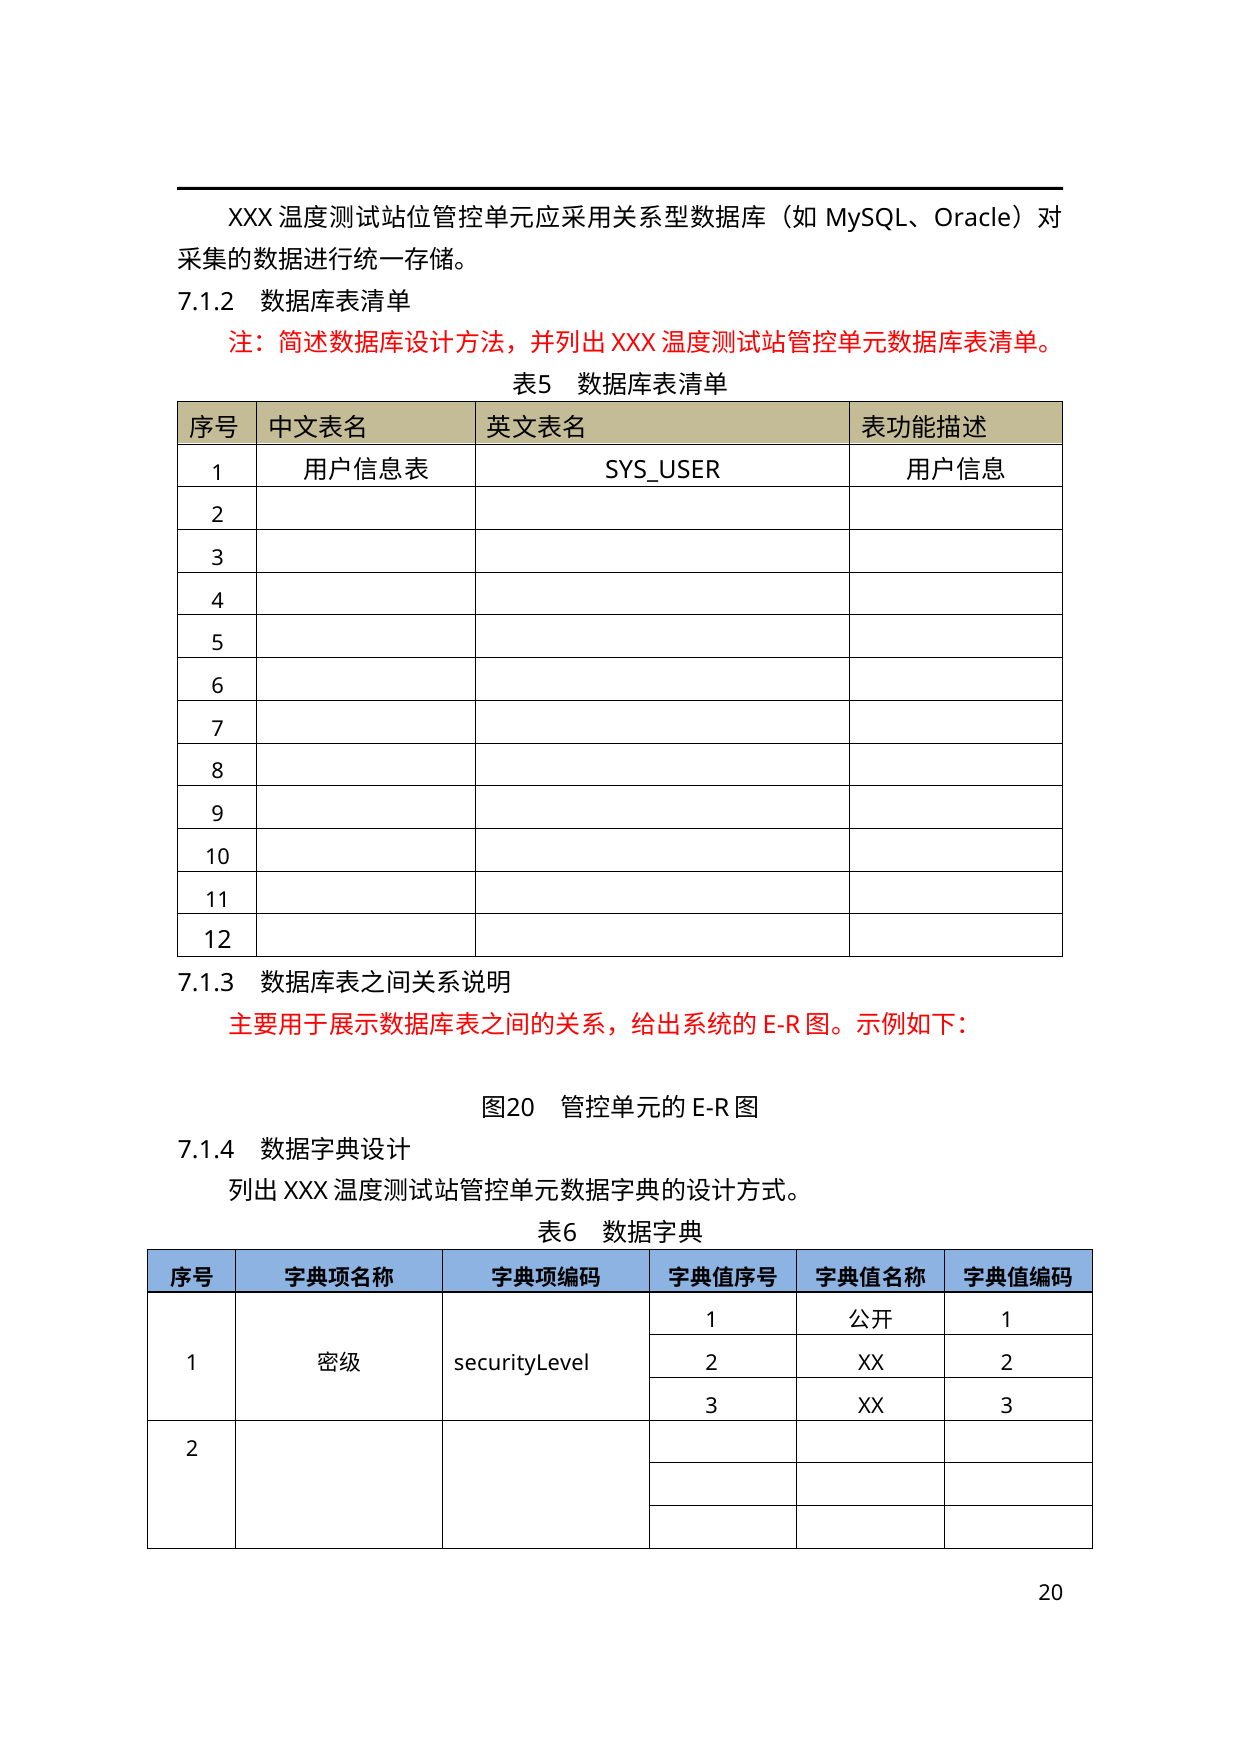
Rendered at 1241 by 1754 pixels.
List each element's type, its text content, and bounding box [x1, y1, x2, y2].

table_cell [850, 487, 1062, 529]
table_cell [850, 786, 1062, 828]
table_cell [257, 573, 475, 614]
table_cell [476, 829, 849, 871]
text 数据库表之间关系说明 [177, 957, 1063, 999]
table_cell 密级 [236, 1293, 442, 1419]
table_cell 4 [178, 573, 256, 614]
table_cell [850, 872, 1062, 913]
table_header 字典值名称 [797, 1250, 944, 1291]
text 主要用于展示数据库表之间的关系，给出系统的E-R图。示例如下： [177, 999, 1063, 1040]
table_cell 12 [178, 914, 256, 956]
table_cell 3 [945, 1378, 1092, 1419]
table_cell [257, 829, 475, 871]
table_cell [476, 487, 849, 529]
table_header 字典项名称 [236, 1250, 442, 1291]
table_cell [850, 615, 1062, 657]
table_cell 8 [178, 744, 256, 785]
table_header 字典值编码 [945, 1250, 1092, 1291]
table_cell 9 [178, 786, 256, 828]
table_cell [257, 744, 475, 785]
table_header 字典值序号 [650, 1250, 796, 1291]
table_cell 用户信息 [850, 445, 1062, 486]
table_cell 1 [148, 1293, 235, 1419]
table_cell [257, 786, 475, 828]
table_cell [850, 914, 1062, 956]
text 列出XXX温度测试站管控单元数据字典的设计方式。 [177, 1165, 1063, 1207]
table_cell [257, 487, 475, 529]
table_cell [797, 1506, 944, 1548]
table_cell 5 [178, 615, 256, 657]
table_cell [850, 658, 1062, 700]
table_cell [257, 872, 475, 913]
table_cell [476, 744, 849, 785]
table_cell [257, 914, 475, 956]
table_cell [257, 530, 475, 572]
table_cell 2 [148, 1421, 235, 1548]
table_cell XX [797, 1378, 944, 1419]
table_cell 11 [178, 872, 256, 913]
table_cell 1 [945, 1293, 1092, 1334]
table_cell 公开 [797, 1293, 944, 1334]
text 表6 数据字典 [177, 1207, 1063, 1249]
table_cell [797, 1463, 944, 1505]
table_cell [850, 701, 1062, 742]
table_header 字典项编码 [443, 1250, 649, 1291]
text XXX温度测试站位管控单元应采用关系型数据库（如MySQL、Oracle）对采集的数据进行统一存储。 [177, 192, 1063, 276]
table_cell 2 [945, 1335, 1092, 1377]
text 注：简述数据库设计方法，并列出XXX温度测试站管控单元数据库表清单。 [177, 317, 1063, 359]
table_cell [945, 1506, 1092, 1548]
table_cell 2 [178, 487, 256, 529]
table_cell [797, 1421, 944, 1462]
table_cell 3 [178, 530, 256, 572]
table_cell [476, 615, 849, 657]
table_cell 2 [650, 1335, 796, 1377]
table_cell 6 [178, 658, 256, 700]
table_cell 10 [178, 829, 256, 871]
table_cell 7 [178, 701, 256, 742]
table_cell 1 [650, 1293, 796, 1334]
table_header 英文表名 [476, 402, 849, 443]
table_header 序号 [178, 402, 256, 443]
text 数据字典设计 [177, 1124, 1063, 1165]
table_cell [476, 914, 849, 956]
table_cell [257, 701, 475, 742]
text 图20 管控单元的E-R图 [177, 1082, 1063, 1124]
table_header 中文表名 [257, 402, 475, 443]
table_cell [257, 615, 475, 657]
table_cell [850, 744, 1062, 785]
table_cell [257, 658, 475, 700]
table_cell [236, 1421, 442, 1548]
table_cell [850, 573, 1062, 614]
table_cell 3 [650, 1378, 796, 1419]
table_cell XX [797, 1335, 944, 1377]
table_cell [650, 1421, 796, 1462]
table_cell [476, 786, 849, 828]
table_header 序号 [148, 1250, 235, 1291]
table_cell [443, 1421, 649, 1548]
table_cell [650, 1506, 796, 1548]
text 数据库表清单 [177, 276, 1063, 317]
table_cell [476, 573, 849, 614]
table_cell [476, 701, 849, 742]
table_cell [476, 530, 849, 572]
table_cell [476, 658, 849, 700]
table_cell [476, 872, 849, 913]
table_cell [850, 829, 1062, 871]
table_cell SYS_USER [476, 445, 849, 486]
table_cell [850, 530, 1062, 572]
table_cell [945, 1463, 1092, 1505]
table_cell 用户信息表 [257, 445, 475, 486]
table_cell securityLevel [443, 1293, 649, 1419]
table_cell 1 [178, 445, 256, 486]
table_cell [650, 1463, 796, 1505]
table_header 表功能描述 [850, 402, 1062, 443]
text 表5 数据库表清单 [177, 359, 1063, 401]
table_cell [945, 1421, 1092, 1462]
